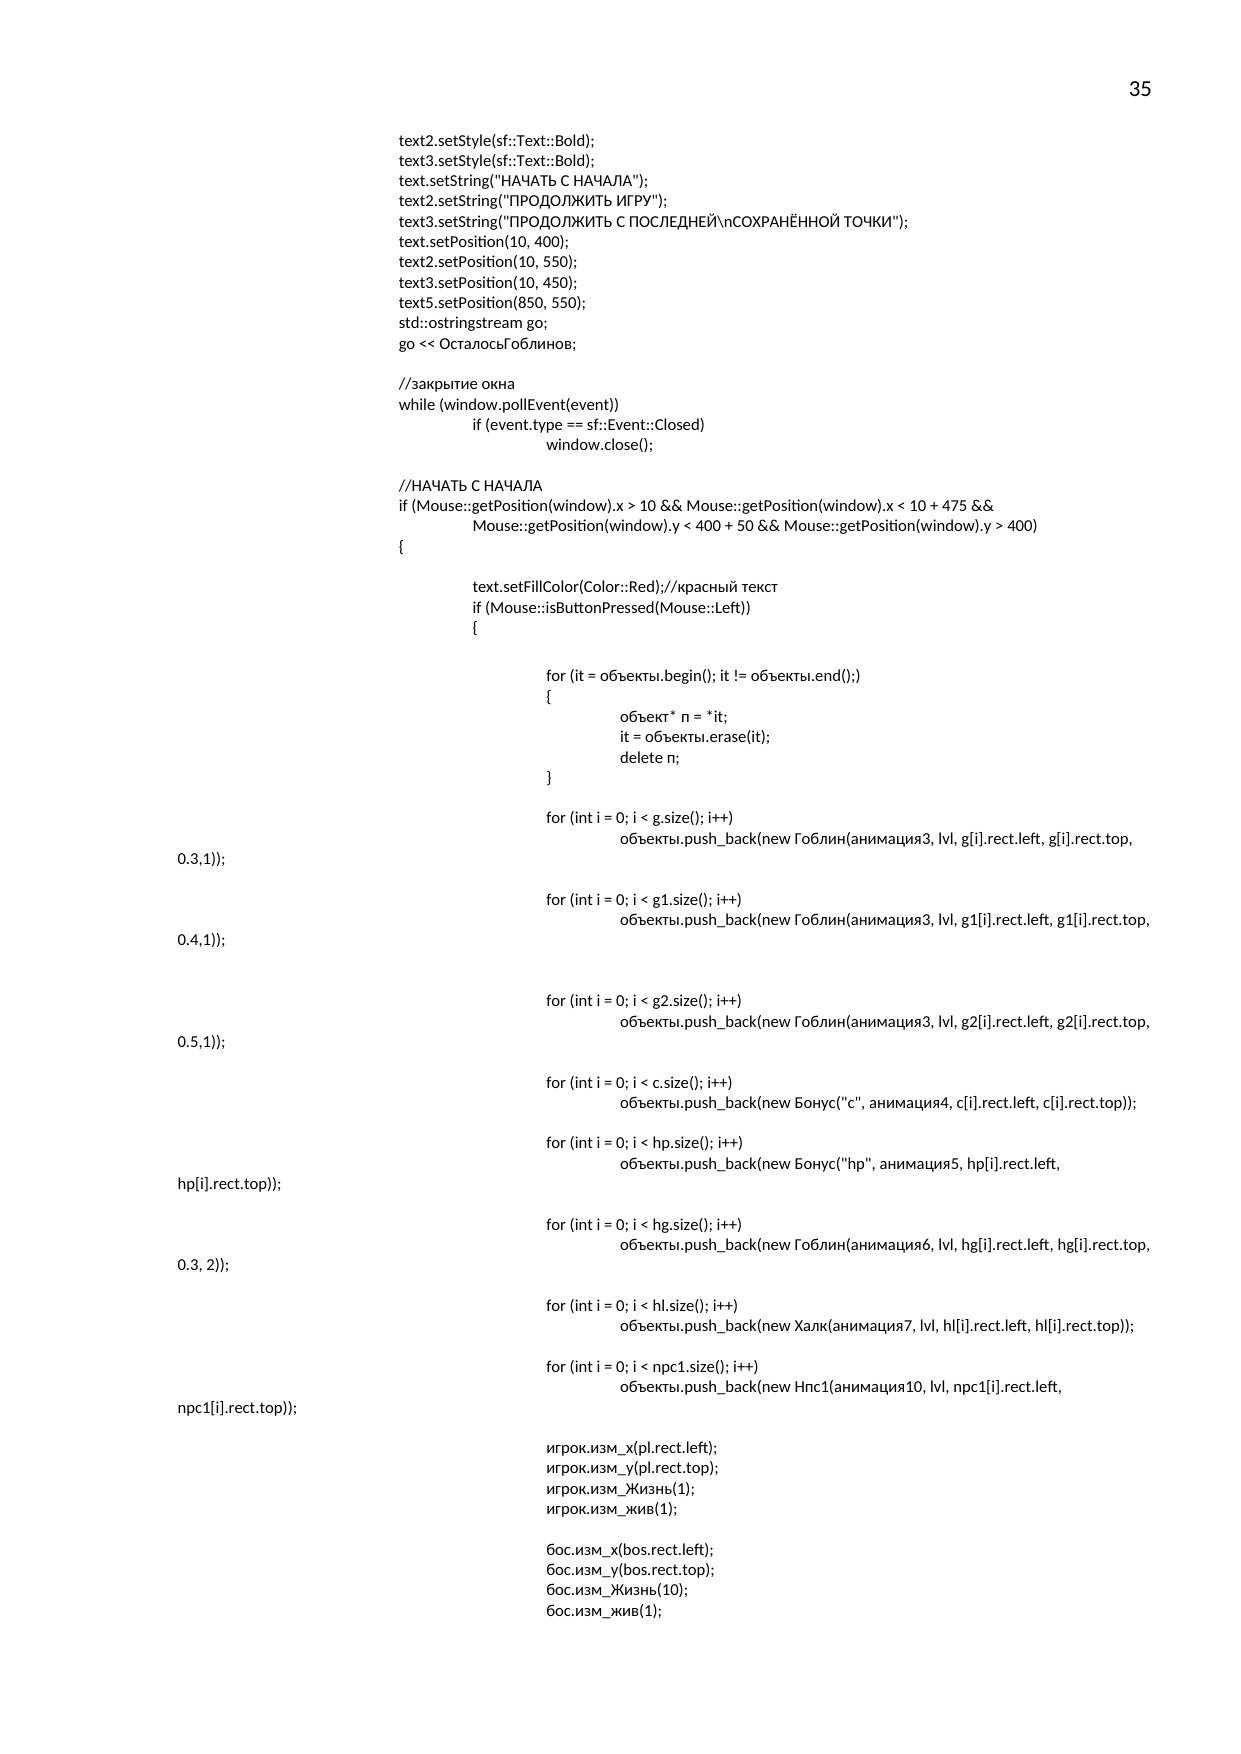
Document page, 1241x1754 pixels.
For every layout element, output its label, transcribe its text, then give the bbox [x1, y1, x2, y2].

text } [177, 767, 1152, 787]
text { [177, 686, 1152, 706]
text window.close(); [177, 434, 1152, 455]
text text5.setPosition(850, 550); [177, 292, 1152, 313]
text if (Mouse::isButtonPressed(Mouse::Left)) [177, 597, 1152, 617]
text for (int i = 0; i < hg.size(); i++) [177, 1214, 1152, 1234]
text бос.изм_x(bos.rect.left); [177, 1539, 1152, 1559]
text for (int i = 0; i < c.size(); i++) [177, 1072, 1152, 1092]
text text2.setString("ПРОДОЛЖИТЬ ИГРУ"); [177, 191, 1152, 211]
text игрок.изм_Жизнь(1); [177, 1478, 1152, 1498]
text text3.setPosition(10, 450); [177, 272, 1152, 292]
text for (int i = 0; i < g1.size(); i++) [177, 889, 1152, 909]
text go << ОсталосьГоблинов; [177, 333, 1152, 353]
text for (it = объекты.begin(); it != объекты.end();) [177, 666, 1152, 686]
text //закрытие окна [177, 373, 1152, 394]
text бос.изм_жив(1); [177, 1600, 1152, 1620]
text объекты.push_back(new Бонус("hp", анимация5, hp[i].rect.left, hp[i].rect.top)); [177, 1153, 1152, 1194]
text игрок.изм_жив(1); [177, 1498, 1152, 1519]
text if (event.type == sf::Event::Closed) [177, 414, 1152, 434]
text бос.изм_y(bos.rect.top); [177, 1559, 1152, 1580]
text delete п; [177, 747, 1152, 767]
text for (int i = 0; i < npc1.size(); i++) [177, 1356, 1152, 1377]
text Mouse::getPosition(window).y < 400 + 50 && Mouse::getPosition(window).y > 400) [177, 516, 1152, 536]
text for (int i = 0; i < g.size(); i++) [177, 808, 1152, 828]
text text3.setString("ПРОДОЛЖИТЬ С ПОСЛЕДНЕЙ\nСОХРАНЁННОЙ ТОЧКИ"); [177, 211, 1152, 231]
text it = объекты.erase(it); [177, 727, 1152, 747]
text for (int i = 0; i < g2.size(); i++) [177, 991, 1152, 1011]
text объекты.push_back(new Гоблин(анимация3, lvl, g1[i].rect.left, g1[i].rect.top, 0.4,1)); [177, 909, 1152, 950]
text text.setFillColor(Color::Red);//красный текст [177, 577, 1152, 597]
text text.setPosition(10, 400); [177, 231, 1152, 252]
text while (window.pollEvent(event)) [177, 394, 1152, 414]
text объекты.push_back(new Гоблин(анимация3, lvl, g2[i].rect.left, g2[i].rect.top, 0.5,1)); [177, 1011, 1152, 1052]
text for (int i = 0; i < hl.size(); i++) [177, 1295, 1152, 1316]
text text2.setPosition(10, 550); [177, 252, 1152, 272]
text объект* п = *it; [177, 706, 1152, 727]
text игрок.изм_x(pl.rect.left); [177, 1437, 1152, 1458]
text объекты.push_back(new Гоблин(анимация3, lvl, g[i].rect.left, g[i].rect.top, 0.3,1)); [177, 828, 1152, 869]
text объекты.push_back(new Халк(анимация7, lvl, hl[i].rect.left, hl[i].rect.top)); [177, 1316, 1152, 1336]
text if (Mouse::getPosition(window).x > 10 && Mouse::getPosition(window).x < 10 + 475 && [177, 495, 1152, 516]
text бос.изм_Жизнь(10); [177, 1580, 1152, 1600]
text text3.setStyle(sf::Text::Bold); [177, 150, 1152, 170]
text //НАЧАТЬ С НАЧАЛА [177, 475, 1152, 495]
text text.setString("НАЧАТЬ С НАЧАЛА"); [177, 170, 1152, 191]
text объекты.push_back(new Нпс1(анимация10, lvl, npc1[i].rect.left, npc1[i].rect.top)); [177, 1377, 1152, 1417]
text std::ostringstream go; [177, 313, 1152, 333]
text игрок.изм_y(pl.rect.top); [177, 1458, 1152, 1478]
text text2.setStyle(sf::Text::Bold); [177, 130, 1152, 150]
text объекты.push_back(new Гоблин(анимация6, lvl, hg[i].rect.left, hg[i].rect.top, 0.3, 2)); [177, 1234, 1152, 1275]
text { [177, 617, 1152, 638]
text объекты.push_back(new Бонус("c", анимация4, c[i].rect.left, c[i].rect.top)); [177, 1092, 1152, 1112]
text for (int i = 0; i < hp.size(); i++) [177, 1133, 1152, 1153]
text { [177, 536, 1152, 556]
